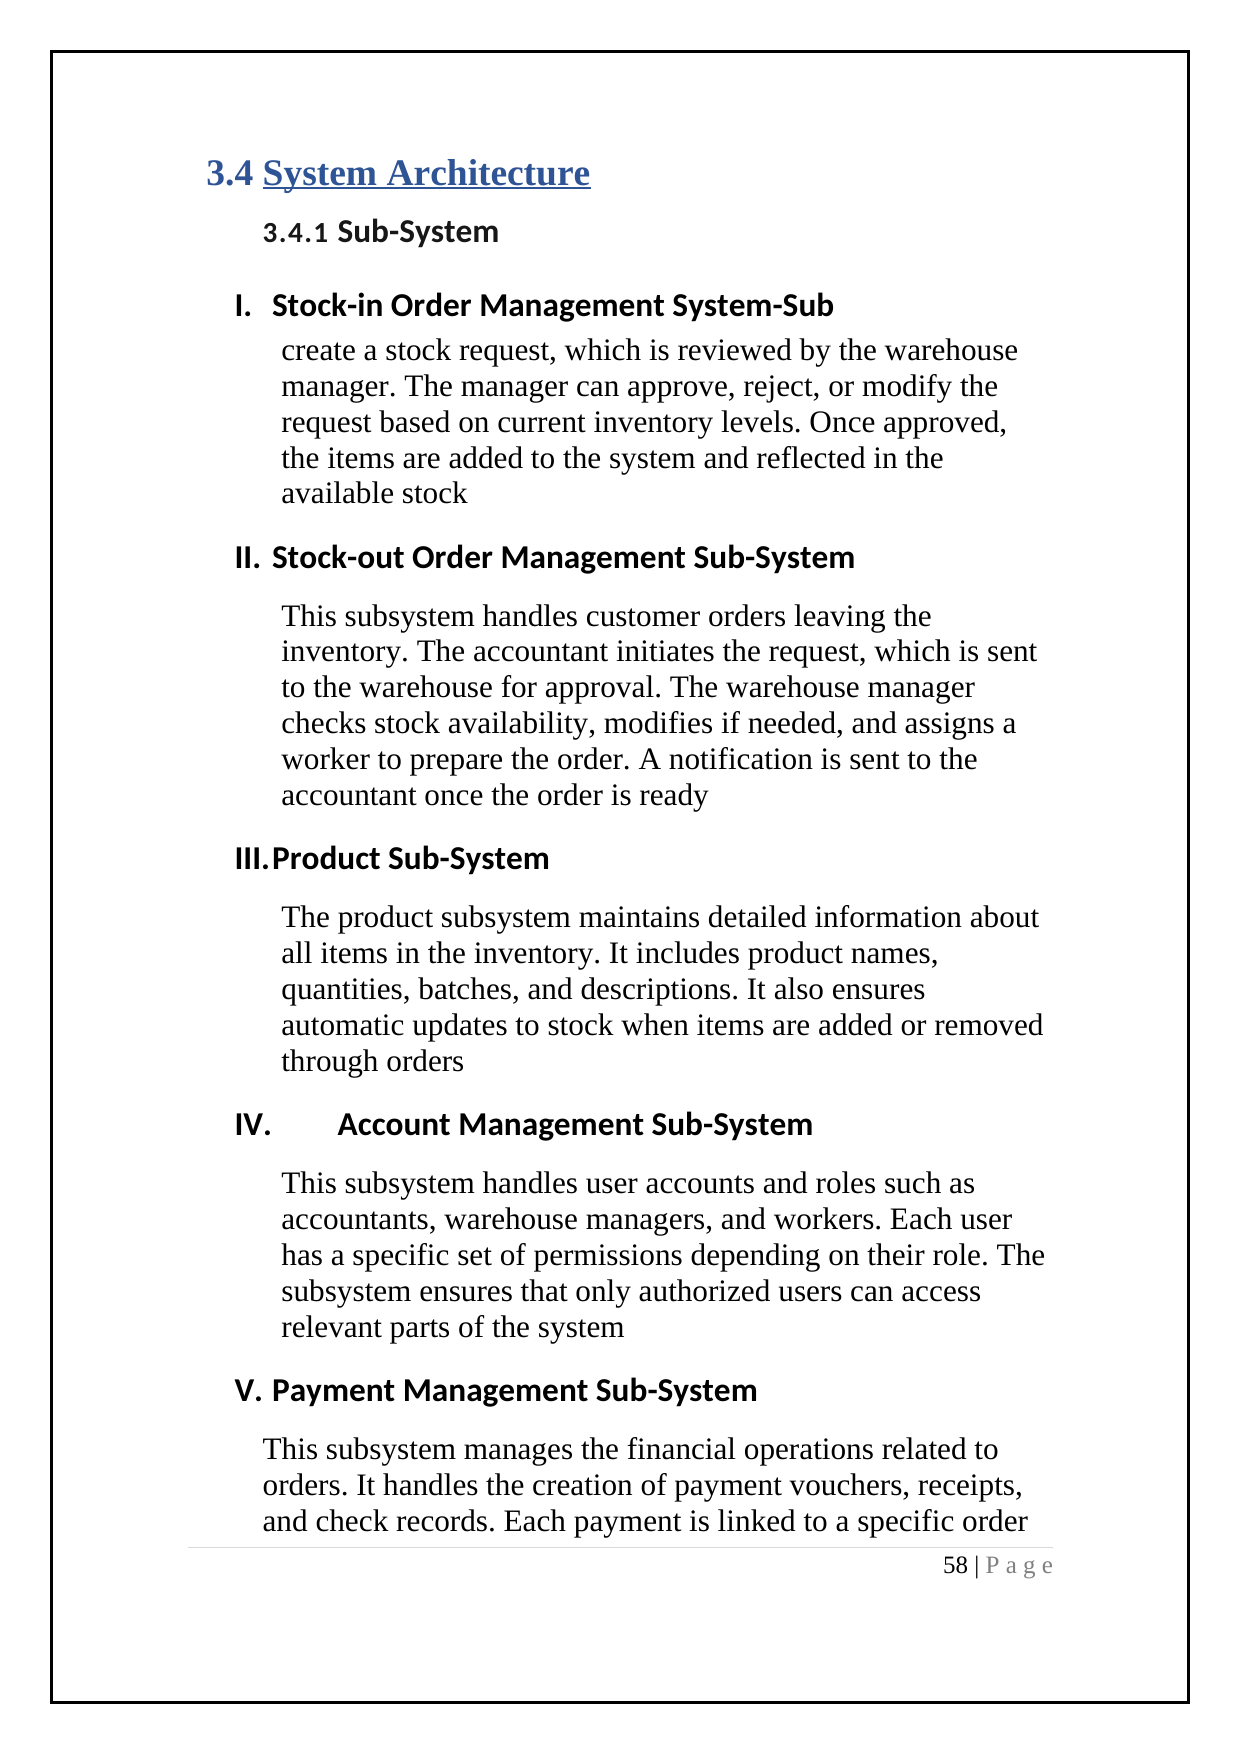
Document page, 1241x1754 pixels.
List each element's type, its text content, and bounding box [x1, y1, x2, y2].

text This subsystem manages the financial operations related to orders. It handles the creation of payment vouchers, receipts, and check records. Each payment is linked to a specific order [262, 1430, 1053, 1538]
text This subsystem handles user accounts and roles such as accountants, warehouse managers, and workers. Each user has a specific set of permissions depending on their role. The subsystem ensures that only authorized users can access relevant parts of the system [281, 1164, 1053, 1344]
list Account Management Sub-System [234, 1103, 1053, 1144]
list Product Sub-System [234, 837, 1053, 878]
text This subsystem handles customer orders leaving the inventory. The accountant initiates the request, which is sent to the warehouse for approval. The warehouse manager checks stock availability, modifies if needed, and assigns a worker to prepare the order. A notification is sent to the accountant once the order is ready [281, 597, 1053, 812]
subtitle System Architecture [206, 150, 1053, 193]
list Stock-out Order Management Sub-System [234, 536, 1053, 576]
text The product subsystem maintains detailed information about all items in the inventory. It includes product names, quantities, batches, and descriptions. It also ensures automatic updates to stock when items are added or removed through orders [281, 898, 1053, 1078]
list Stock-in Order Management System-Sub [234, 284, 1053, 325]
subtitle Sub-System [262, 210, 1053, 251]
list Payment Management Sub-System [234, 1369, 1053, 1409]
text create a stock request, which is reviewed by the warehouse manager. The manager can approve, reject, or modify the request based on current inventory levels. Once approved, the items are added to the system and reflected in the available stock [281, 331, 1053, 511]
